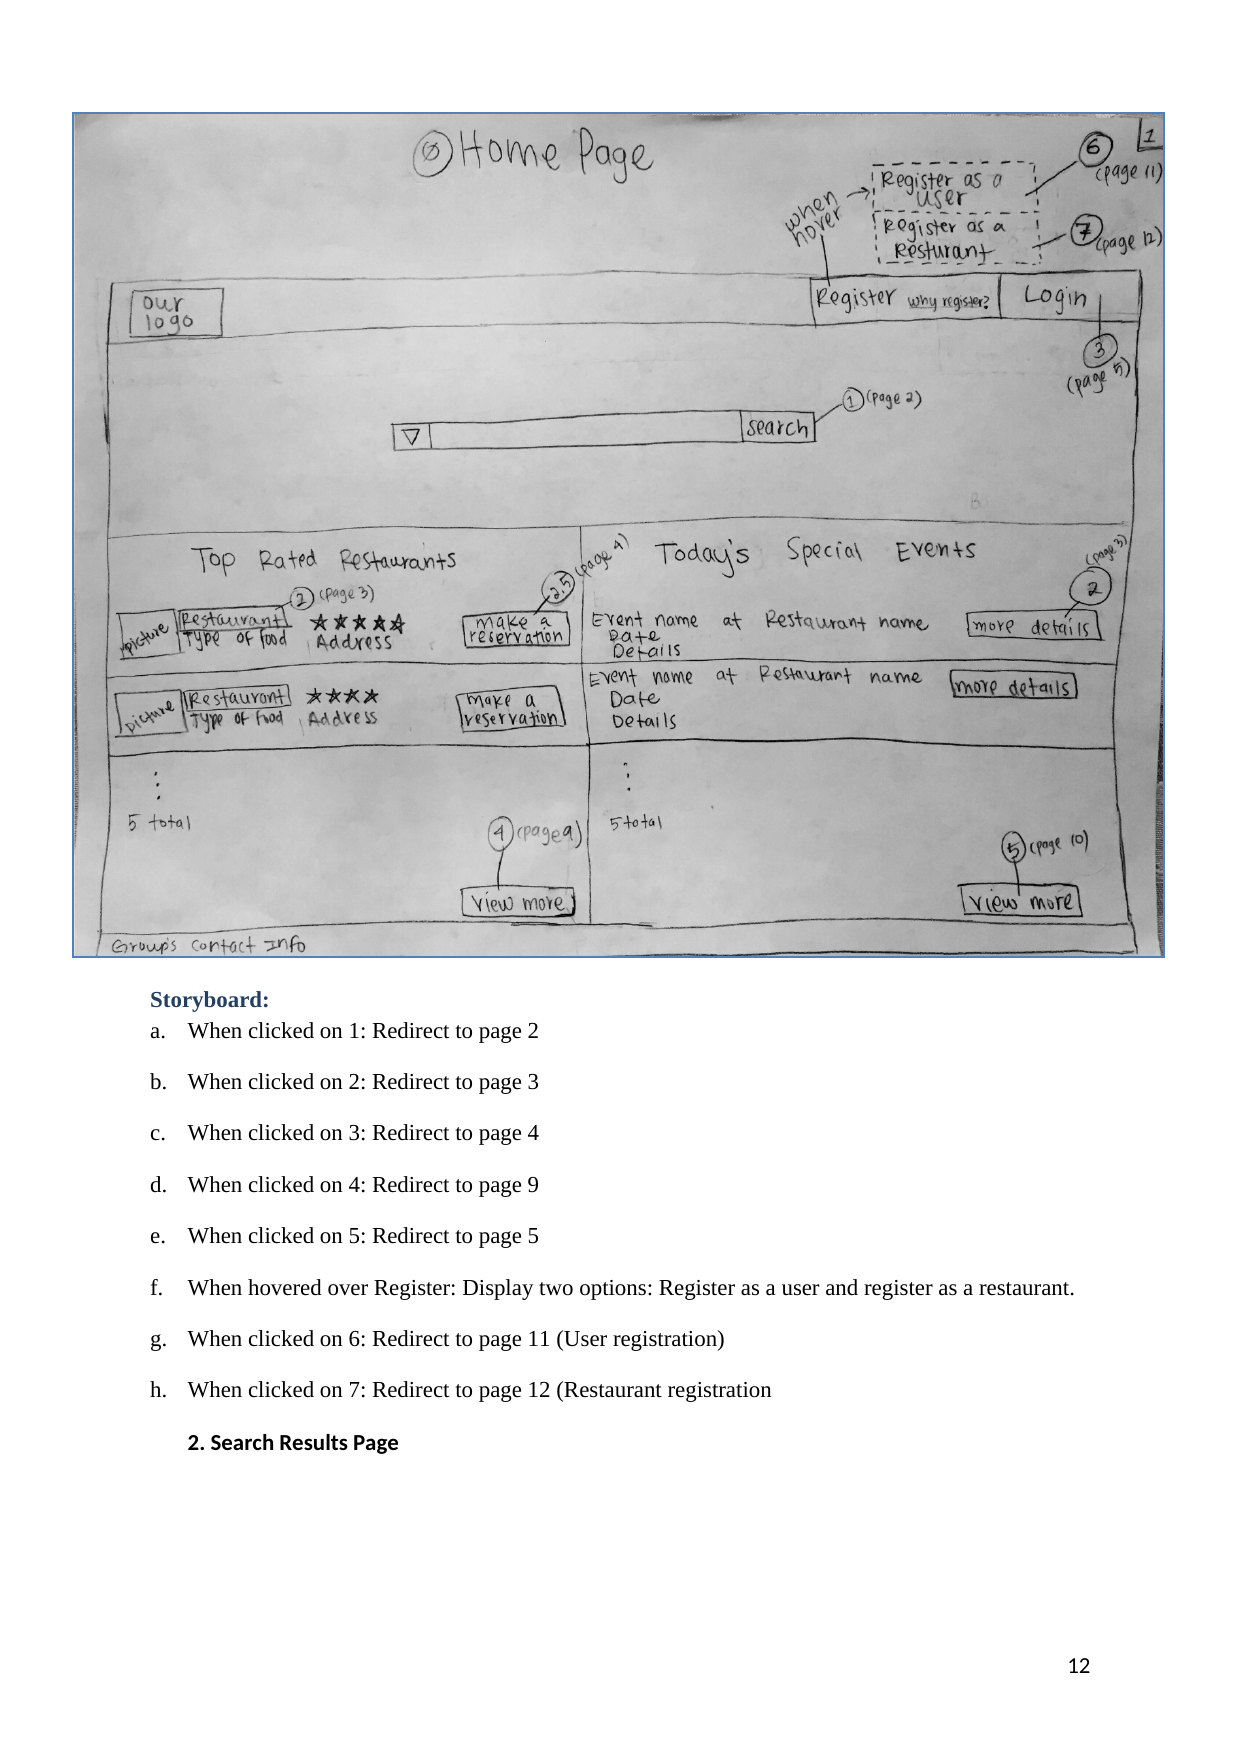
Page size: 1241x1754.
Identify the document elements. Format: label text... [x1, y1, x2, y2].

list 2. Search Results Page [187, 1428, 1090, 1456]
list When clicked on 3: Redirect to page 4 [150, 1119, 1090, 1146]
list When clicked on 5: Redirect to page 5 [150, 1222, 1090, 1248]
list When clicked on 4: Redirect to page 9 [150, 1171, 1090, 1197]
list When clicked on 6: Redirect to page 11 (User registration) [150, 1325, 1090, 1351]
list When hovered over Register: Display two options: Register as a user and register as a restaurant. [150, 1273, 1090, 1300]
list When clicked on 1: Redirect to page 2 [150, 1017, 1090, 1043]
list When clicked on 2: Redirect to page 3 [150, 1068, 1090, 1094]
picture [74, 114, 1163, 956]
list When clicked on 7: Redirect to page 12 (Restaurant registration [150, 1376, 1090, 1403]
subtitle Storyboard: [150, 958, 1090, 1013]
